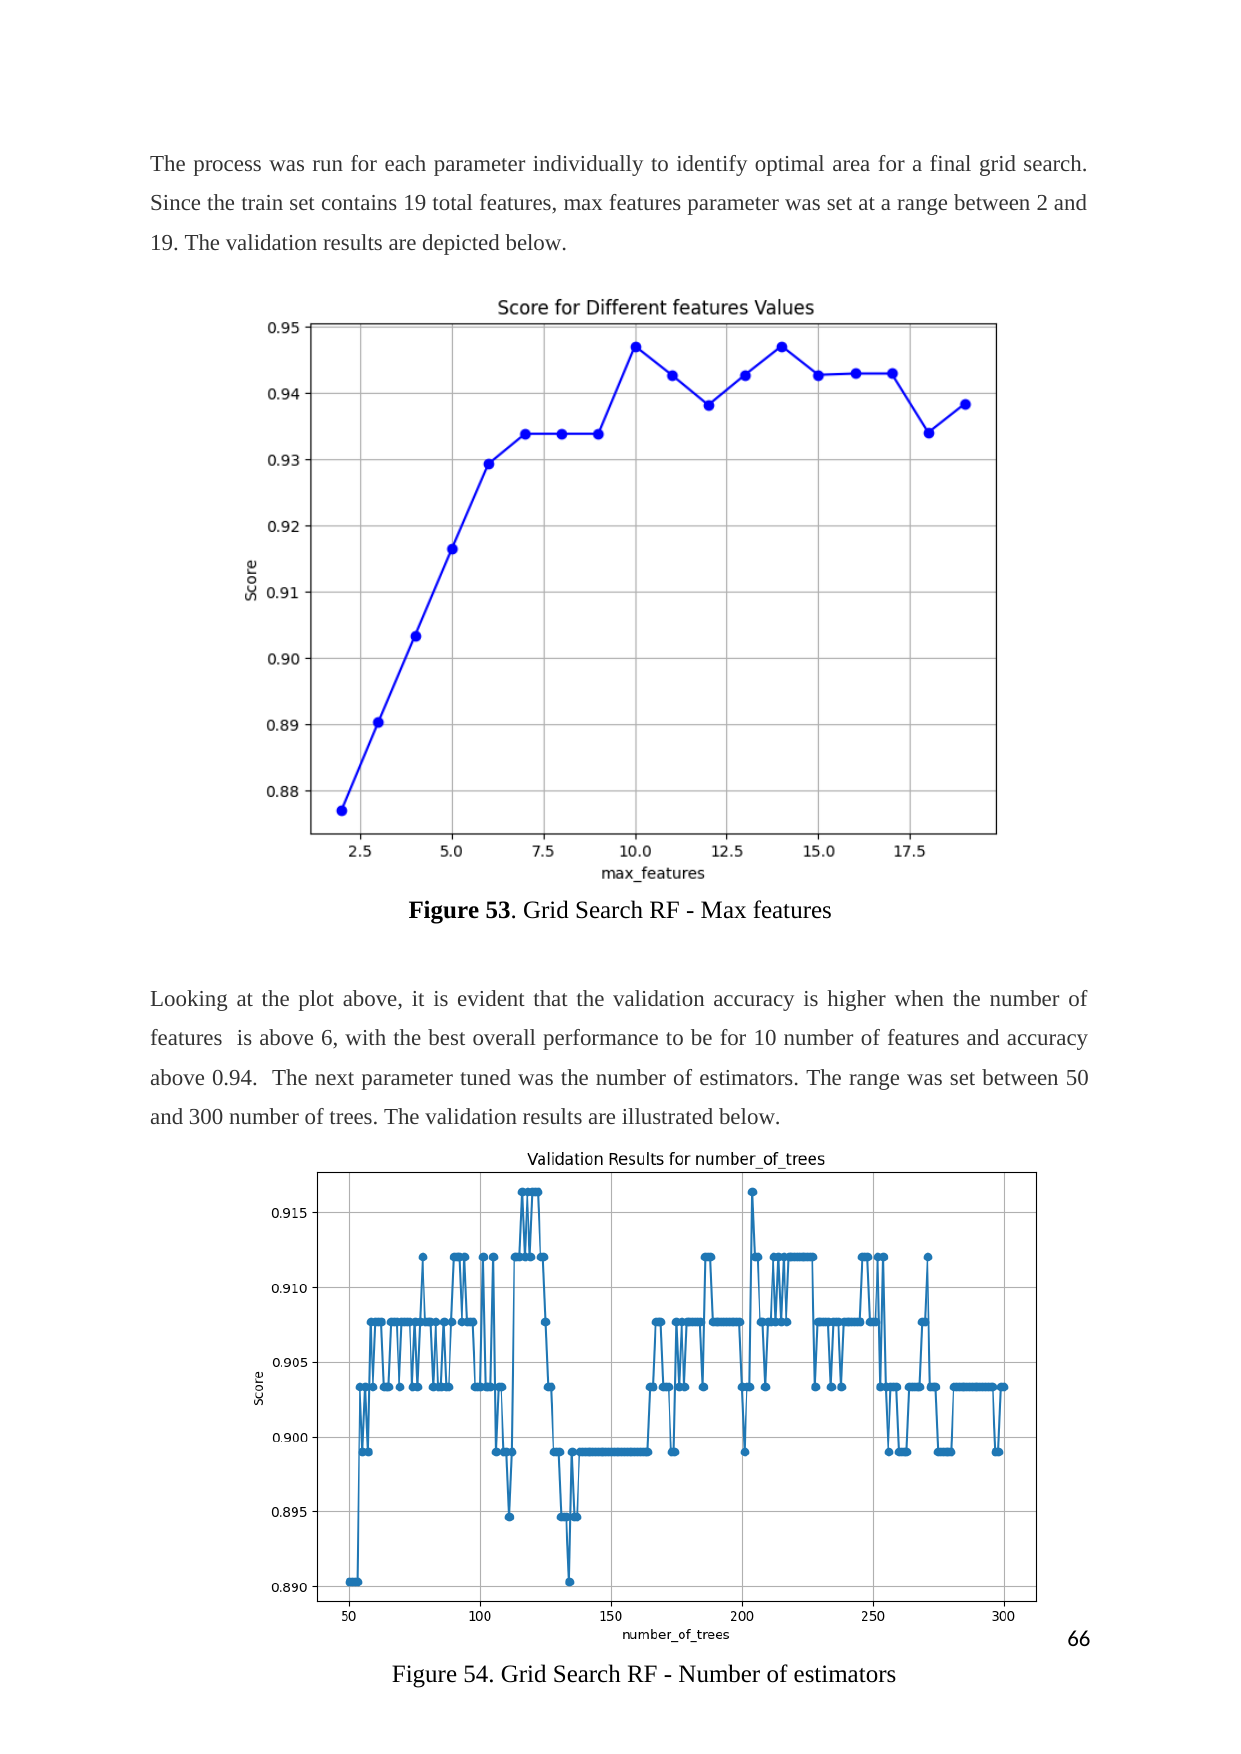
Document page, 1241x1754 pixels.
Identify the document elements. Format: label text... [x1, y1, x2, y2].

text The process was run for each parameter individually to identify optimal area for a final grid search. Since the train set contains 19 total features, max features parameter was set at a range between 2 and 19. The validation results are depicted below. [150, 150, 1090, 255]
picture [243, 1143, 1044, 1650]
picture [233, 288, 1007, 892]
text Looking at the plot above, it is evident that the validation accuracy is higher when the number of features is above 6, with the best overall performance to be for 10 number of features and accuracy above 0.94. The next parameter tuned was the number of estimators. The range was set between 50 and 300 number of trees. The validation results are illustrated below. [150, 985, 1090, 1129]
text Figure 53. Grid Search RF - Max features [150, 896, 1090, 924]
